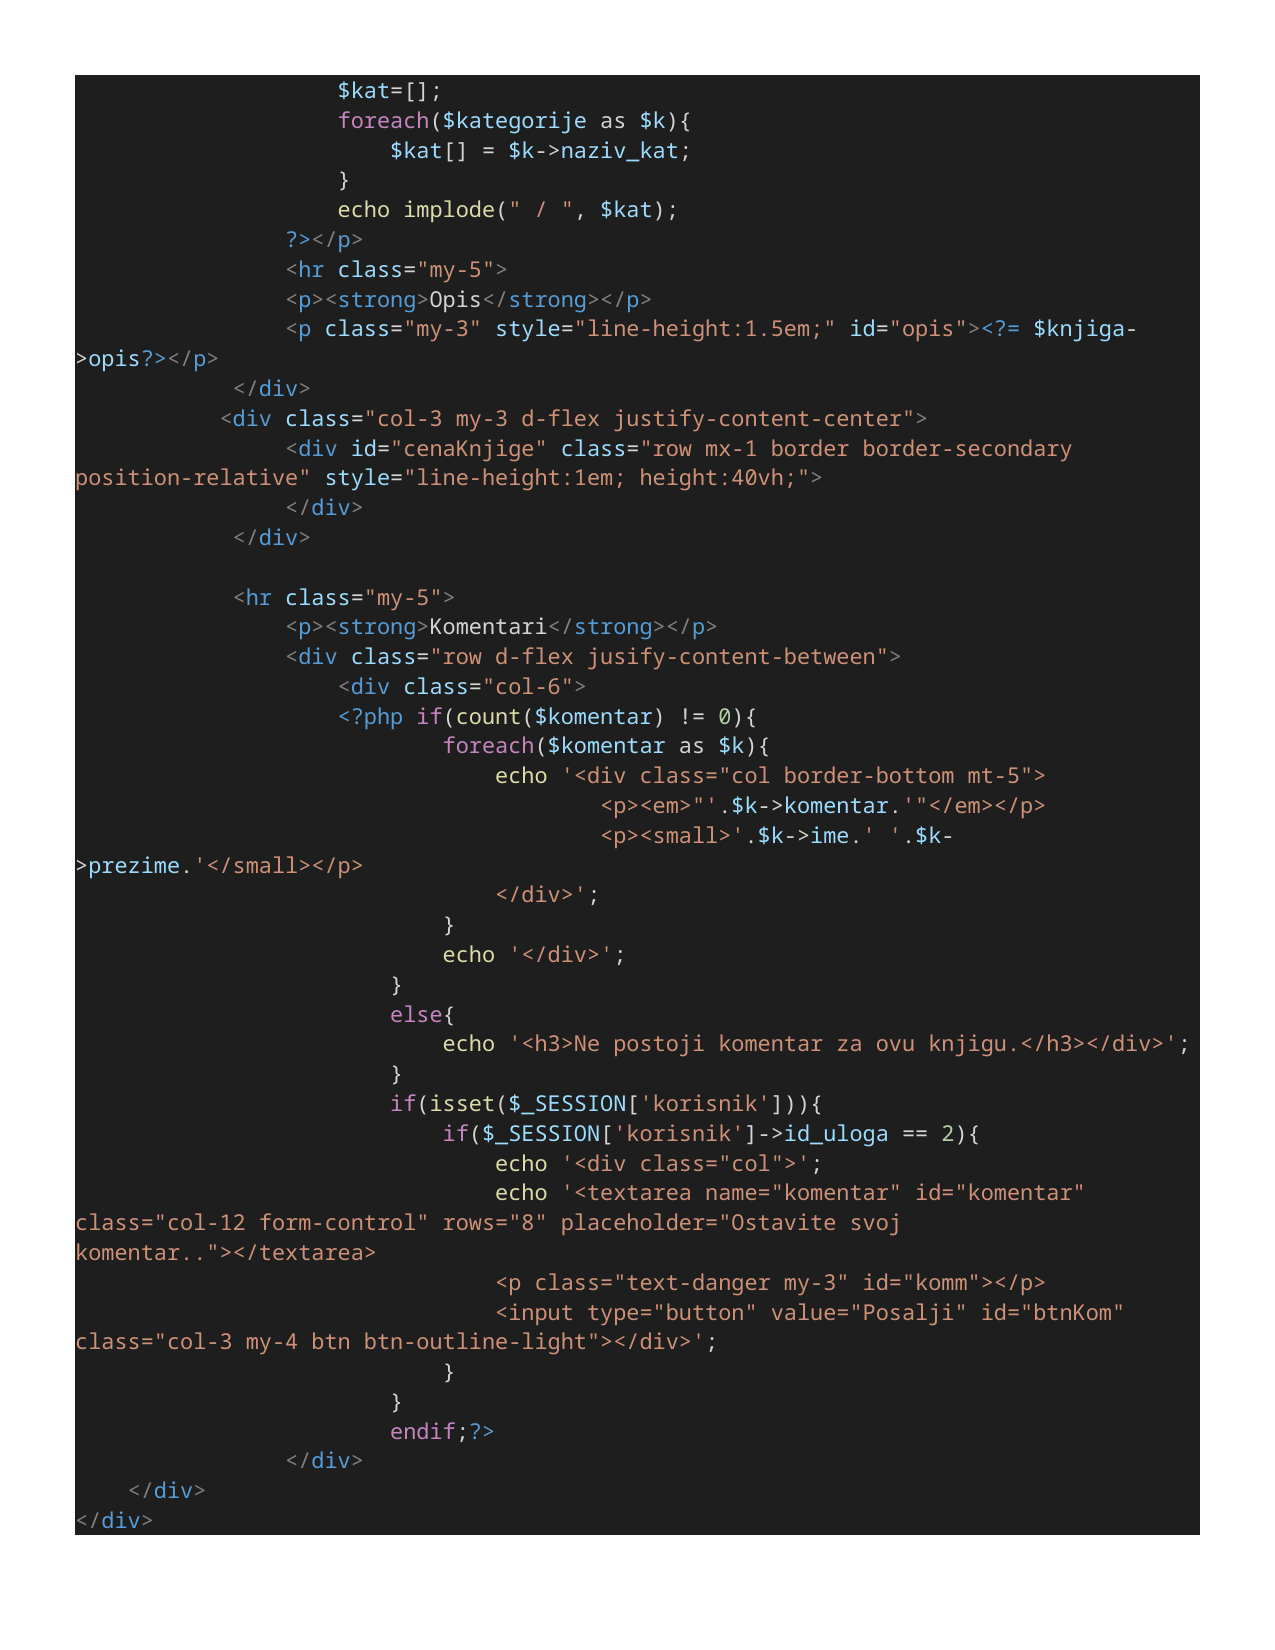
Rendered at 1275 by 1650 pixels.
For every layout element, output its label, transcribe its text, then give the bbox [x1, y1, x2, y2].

text if(isset($_SESSION['korisnik'])){ [75, 1088, 1200, 1118]
text foreach($komentar as $k){ [75, 730, 1200, 760]
text } [75, 164, 1200, 194]
text <p><strong>Komentari</strong></p> [75, 611, 1200, 641]
text </div> [75, 492, 1200, 522]
text <p class="text-danger my-3" id="komm"></p> [75, 1267, 1200, 1296]
text <p class="my-3" style="line-height:1.5em;" id="opis"><?= $knjiga->opis?></p> [75, 313, 1200, 373]
text echo '<div class="col">'; [75, 1147, 1200, 1177]
text </div> [75, 1505, 1200, 1535]
text </div> [75, 1475, 1200, 1505]
text echo '<h3>Ne postoji komentar za ovu knjigu.</h3></div>'; [75, 1028, 1200, 1058]
text else{ [75, 998, 1200, 1028]
text echo '<textarea name="komentar" id="komentar" class="col-12 form-control" rows="8" placeholder="Ostavite svoj komentar.."></textarea> [75, 1177, 1200, 1267]
text $kat=[]; [75, 75, 1200, 105]
text <div class="col-6"> [75, 671, 1200, 701]
text </div> [75, 373, 1200, 403]
text <?php if(count($komentar) != 0){ [75, 701, 1200, 730]
text $kat[] = $k->naziv_kat; [75, 134, 1200, 164]
text <p><em>"'.$k->komentar.'"</em></p> [75, 790, 1200, 820]
text <div class="col-3 my-3 d-flex justify-content-center"> [75, 403, 1200, 432]
text <div id="cenaKnjige" class="row mx-1 border border-secondary position-relative" style="line-height:1em; height:40vh;"> [75, 432, 1200, 492]
text <div class="row d-flex jusify-content-between"> [75, 641, 1200, 671]
text } [75, 909, 1200, 939]
text echo '</div>'; [75, 939, 1200, 969]
text <p><strong>Opis</strong></p> [75, 283, 1200, 313]
text </div> [75, 1445, 1200, 1475]
text } [75, 969, 1200, 998]
text ?></p> [75, 224, 1200, 254]
text echo implode(" / ", $kat); [75, 194, 1200, 224]
text } [75, 1058, 1200, 1088]
text <input type="button" value="Posalji" id="btnKom" class="col-3 my-4 btn btn-outline-light"></div>'; [75, 1296, 1200, 1356]
text <hr class="my-5"> [75, 254, 1200, 283]
text endif;?> [75, 1416, 1200, 1445]
text } [75, 1386, 1200, 1416]
text </div> [75, 522, 1200, 552]
text } [75, 1356, 1200, 1386]
text <hr class="my-5"> [75, 581, 1200, 611]
text echo '<div class="col border-bottom mt-5"> [75, 760, 1200, 790]
text </div>'; [75, 879, 1200, 909]
text if($_SESSION['korisnik']->id_uloga == 2){ [75, 1118, 1200, 1147]
text <p><small>'.$k->ime.' '.$k->prezime.'</small></p> [75, 820, 1200, 879]
text foreach($kategorije as $k){ [75, 105, 1200, 134]
